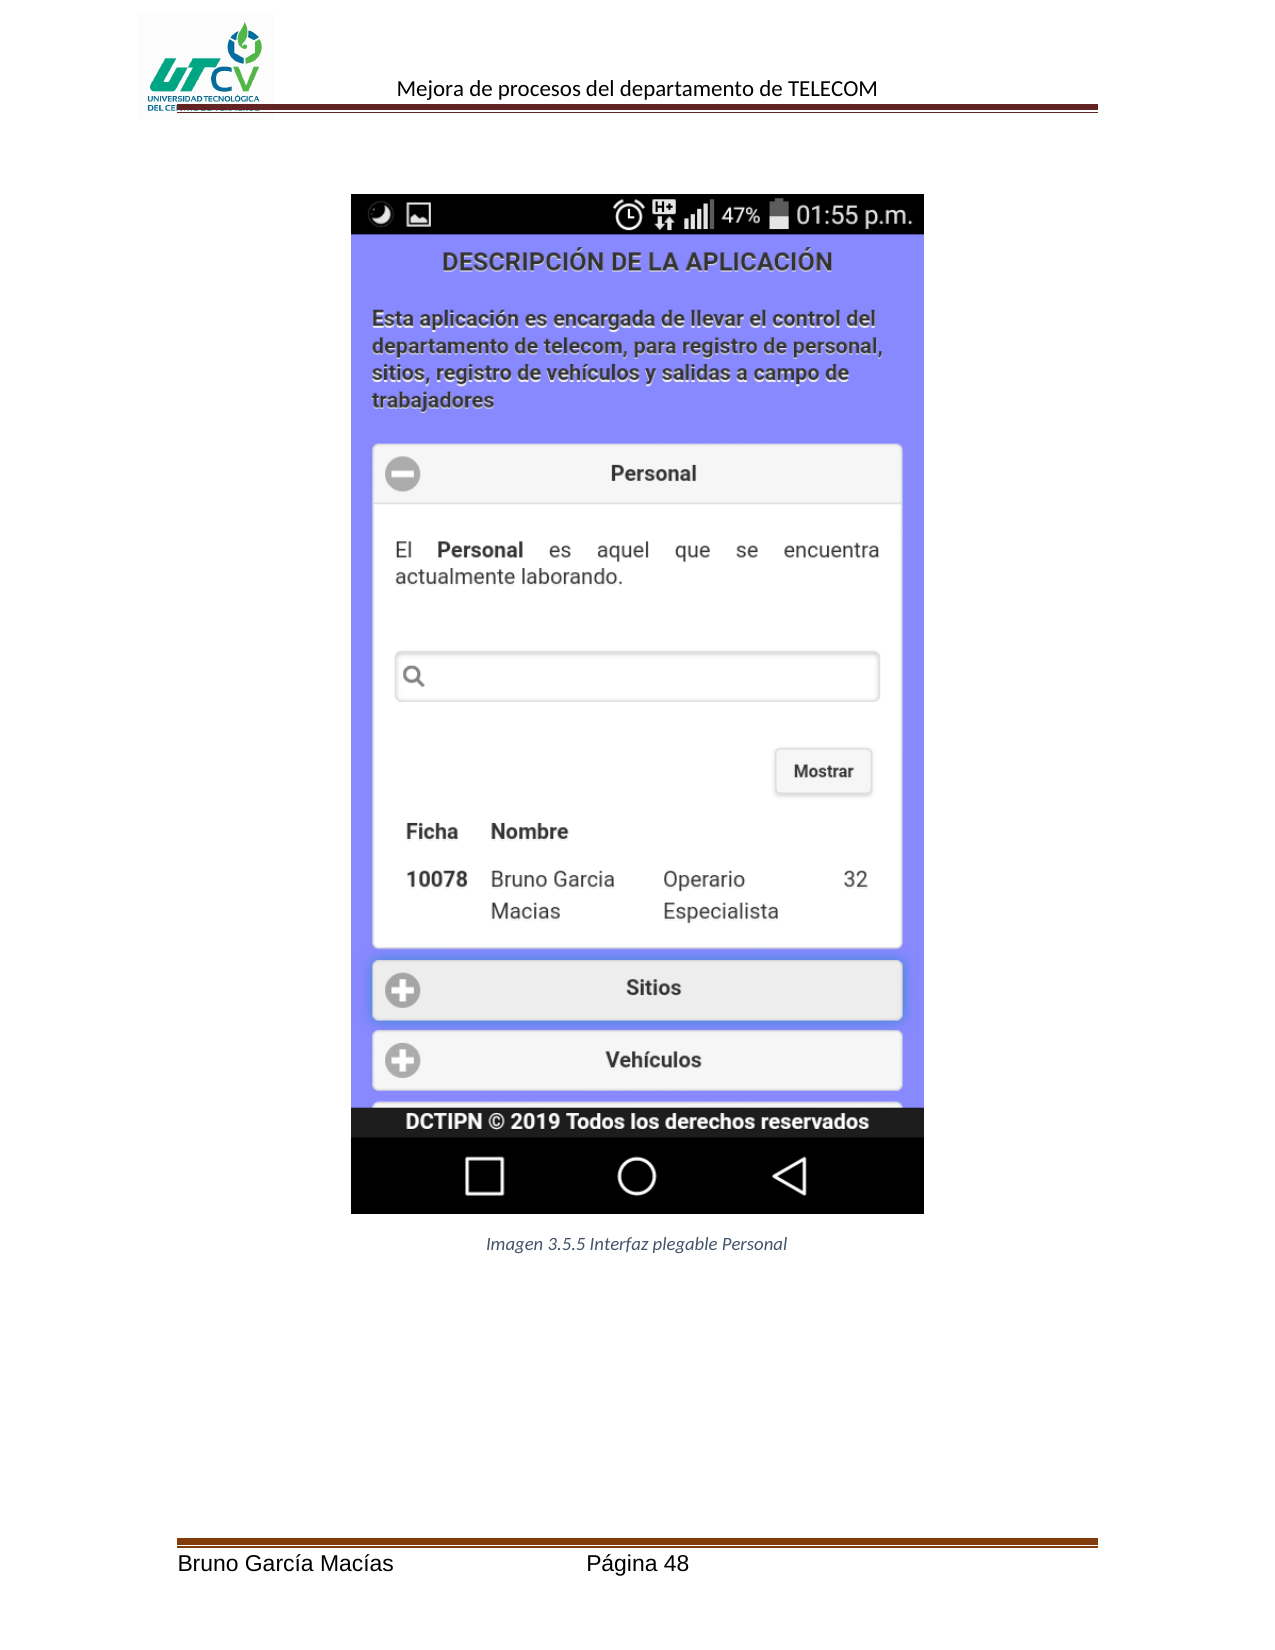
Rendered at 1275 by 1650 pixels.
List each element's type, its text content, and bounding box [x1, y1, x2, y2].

picture [351, 194, 924, 1214]
picture [138, 14, 274, 120]
text Imagen 3.5.5 Interfaz plegable Personal [177, 1232, 1098, 1255]
